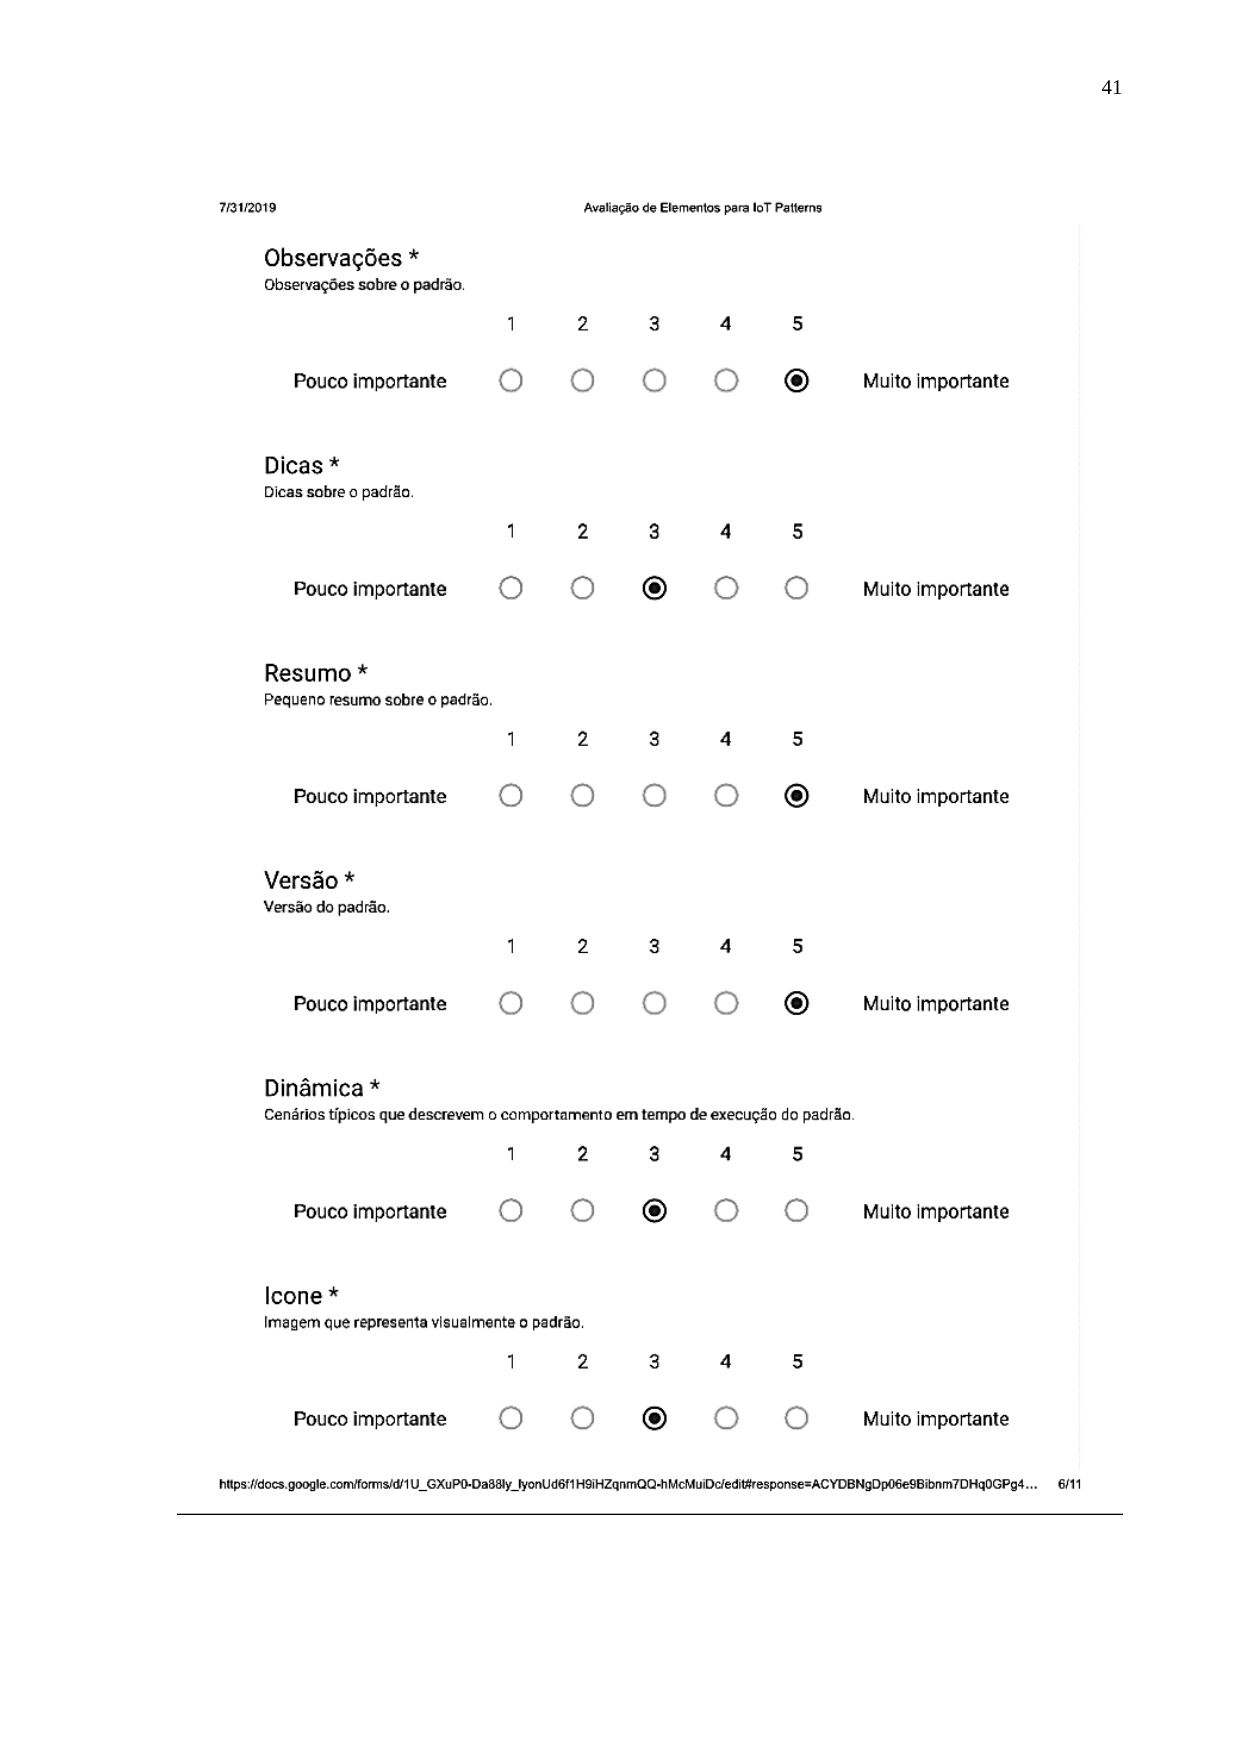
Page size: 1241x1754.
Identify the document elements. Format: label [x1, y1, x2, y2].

picture [177, 177, 1123, 1515]
